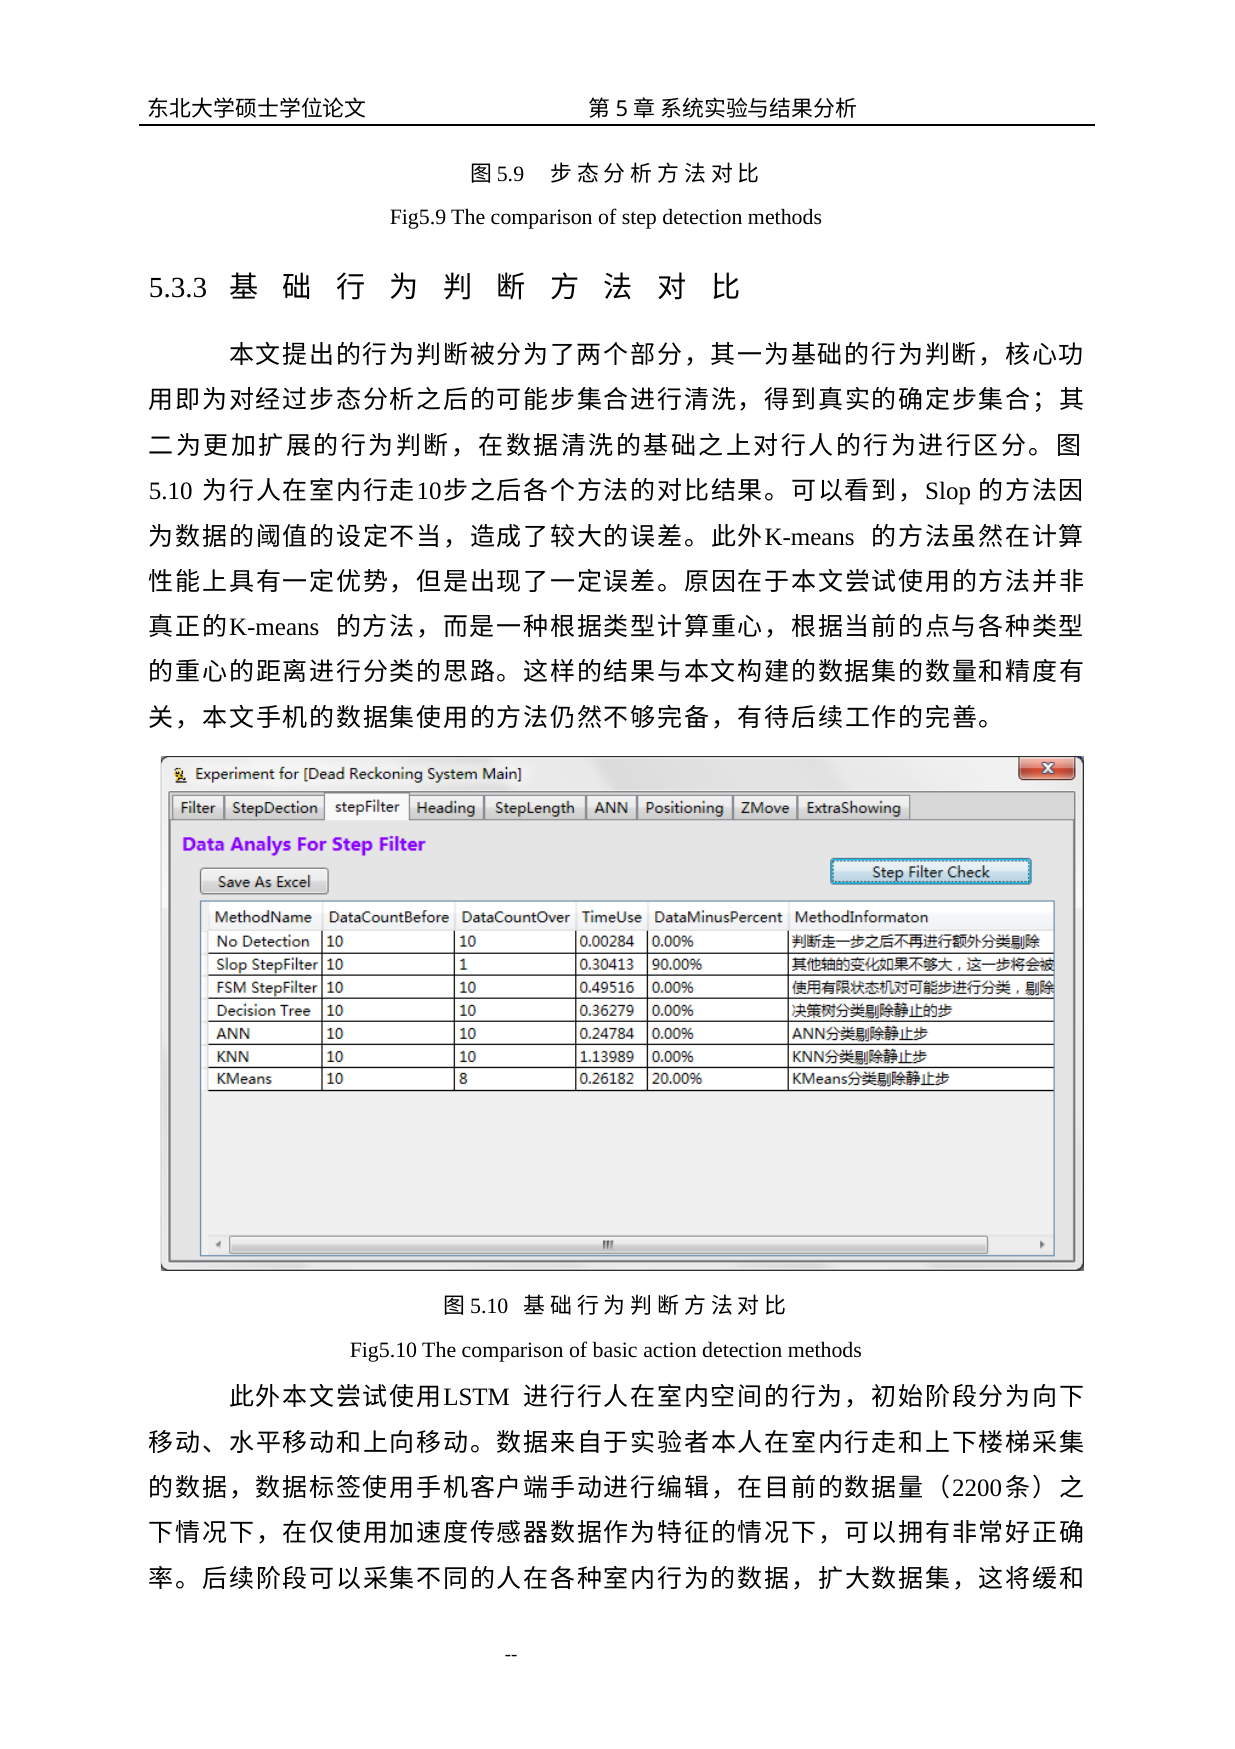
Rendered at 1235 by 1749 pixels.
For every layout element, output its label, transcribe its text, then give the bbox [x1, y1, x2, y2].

text 图5.9 步态分析方法对比 [149, 149, 1086, 194]
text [149, 1372, 1086, 1599]
picture [160, 756, 1084, 1271]
text Fig5.10 The comparison of basic action detection methods [149, 1327, 1086, 1372]
subtitle 基础行为判断方法对比 [143, 262, 1086, 308]
text Fig5.9 The comparison of step detection methods [149, 194, 1086, 240]
text 本文提出的行为判断被分为了两个部分，其一为基础的行为判断，核心功用即为对经过步态分析之后的可能步集合进行清洗，得到真实的确定步集合；其二为更加扩展的行为判断，在数据清洗的基础之上对行人的行为进行区分。图5.10为行人在室内行走10步之后各个方法的对比结果。可以看到，Slop的方法因为数据的阈值的设定不当，造成了较大的误差。此外K-means的方法虽然在计算性能上具有一定优势，但是出现了一定误差。原因在于本文尝试使用的方法并非真正的K-means的方法，而是一种根据类型计算重心，根据当前的点与各种类型的重心的距离进行分类的思路。这样的结果与本文构建的数据集的数量和精度有关，本文手机的数据集使用的方法仍然不够完备，有待后续工作的完善。 [149, 330, 1086, 738]
